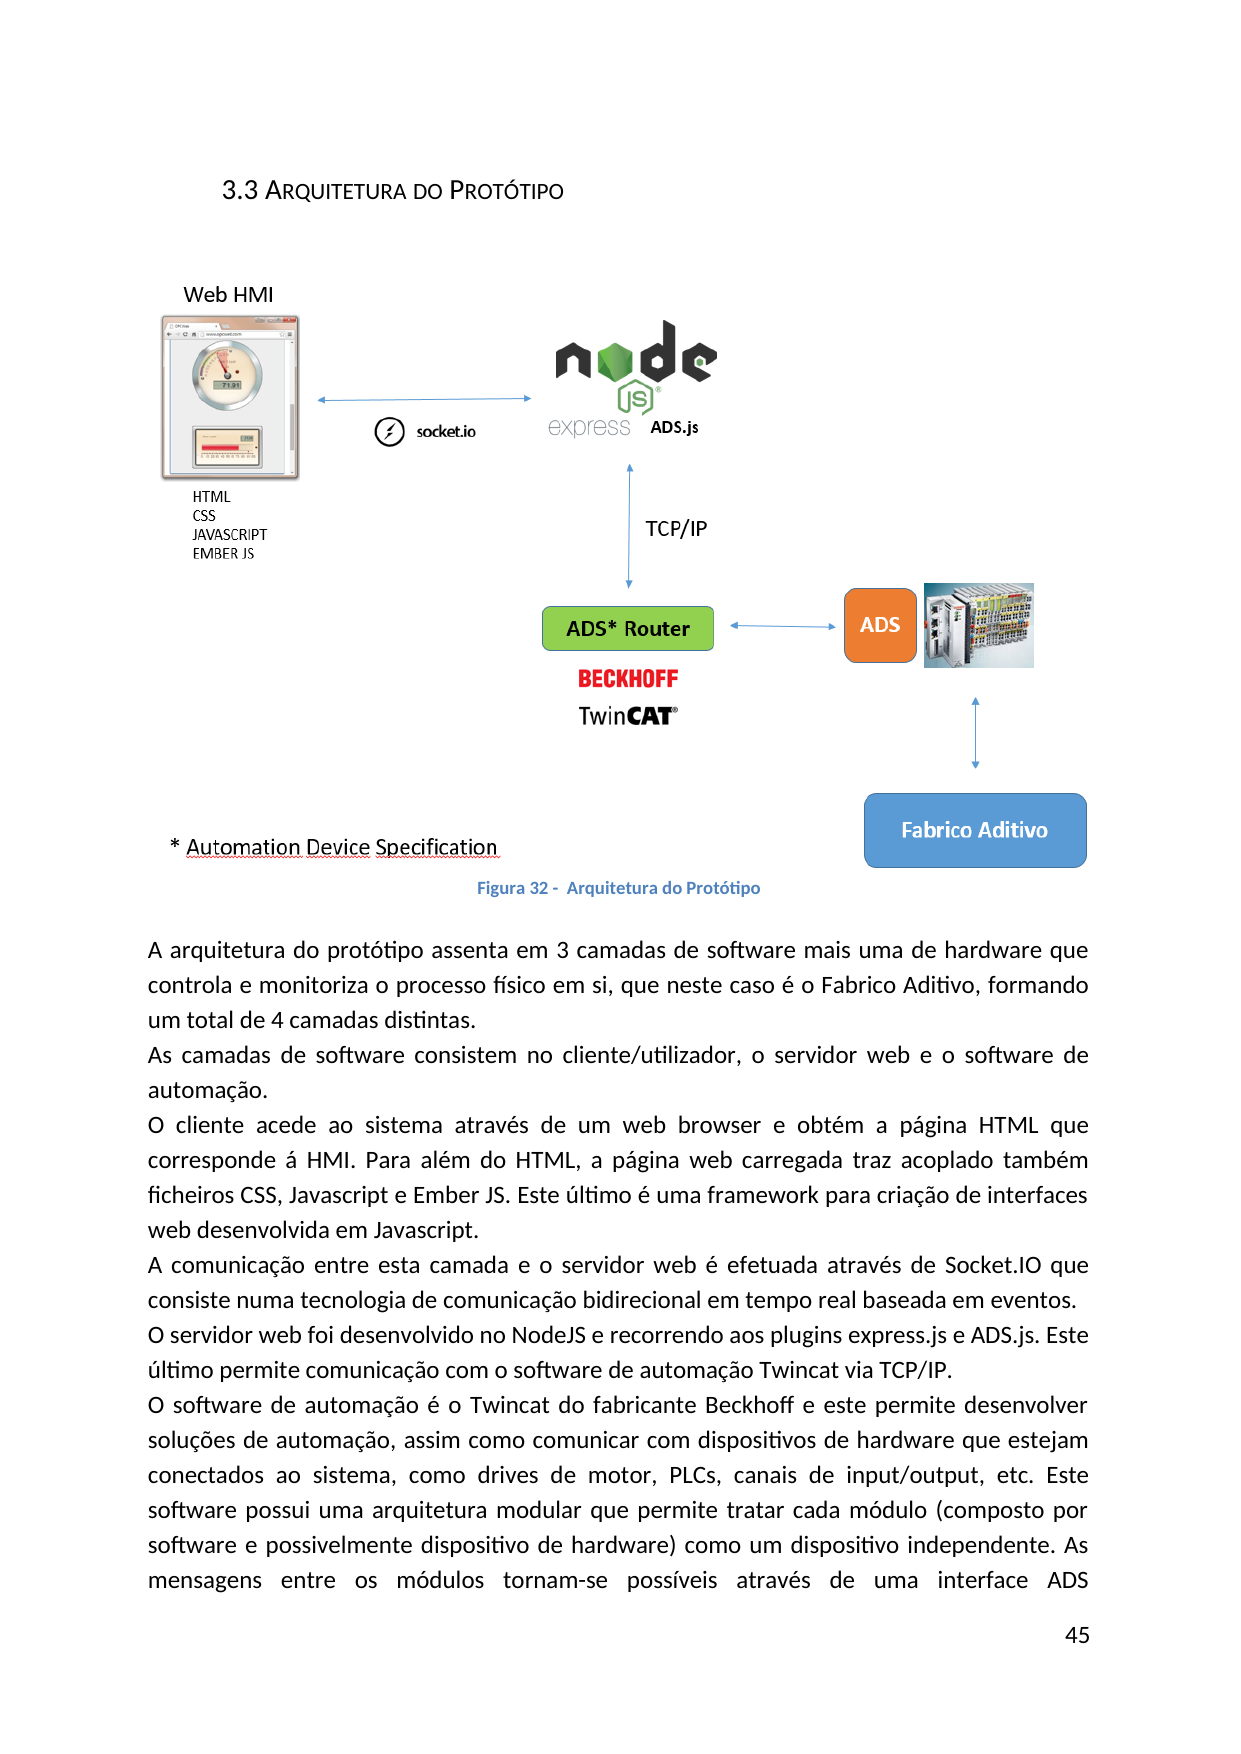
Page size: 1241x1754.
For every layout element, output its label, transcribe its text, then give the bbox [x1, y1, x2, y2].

text O cliente acede ao sistema através de um web browser e obtém a página HTML que corresponde á HMI. Para além do HTML, a página web carregada traz acoplado também ficheiros CSS, Javascript e Ember JS. Este último é uma framework para criação de interfaces web desenvolvida em Javascript. [148, 1109, 1090, 1244]
text O servidor web foi desenvolvido no NodeJS e recorrendo aos plugins express.js e ADS.js. Este último permite comunicação com o software de automação Twincat via TCP/IP. [148, 1319, 1090, 1384]
subtitle 3.3 Arquitetura do Protótipo [148, 171, 1090, 206]
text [148, 1389, 1090, 1594]
text As camadas de software consistem no cliente/utilizador, o servidor web e o software de automação. [148, 1039, 1090, 1104]
text A comunicação entre esta camada e o servidor web é efetuada através de Socket.IO que consiste numa tecnologia de comunicação bidirecional em tempo real baseada em eventos. [148, 1249, 1090, 1314]
text A arquitetura do protótipo assenta em 3 camadas de software mais uma de hardware que controla e monitoriza o processo físico em si, que neste caso é o Fabrico Aditivo, formando um total de 4 camadas distintas. [148, 934, 1090, 1034]
picture [147, 281, 1091, 872]
